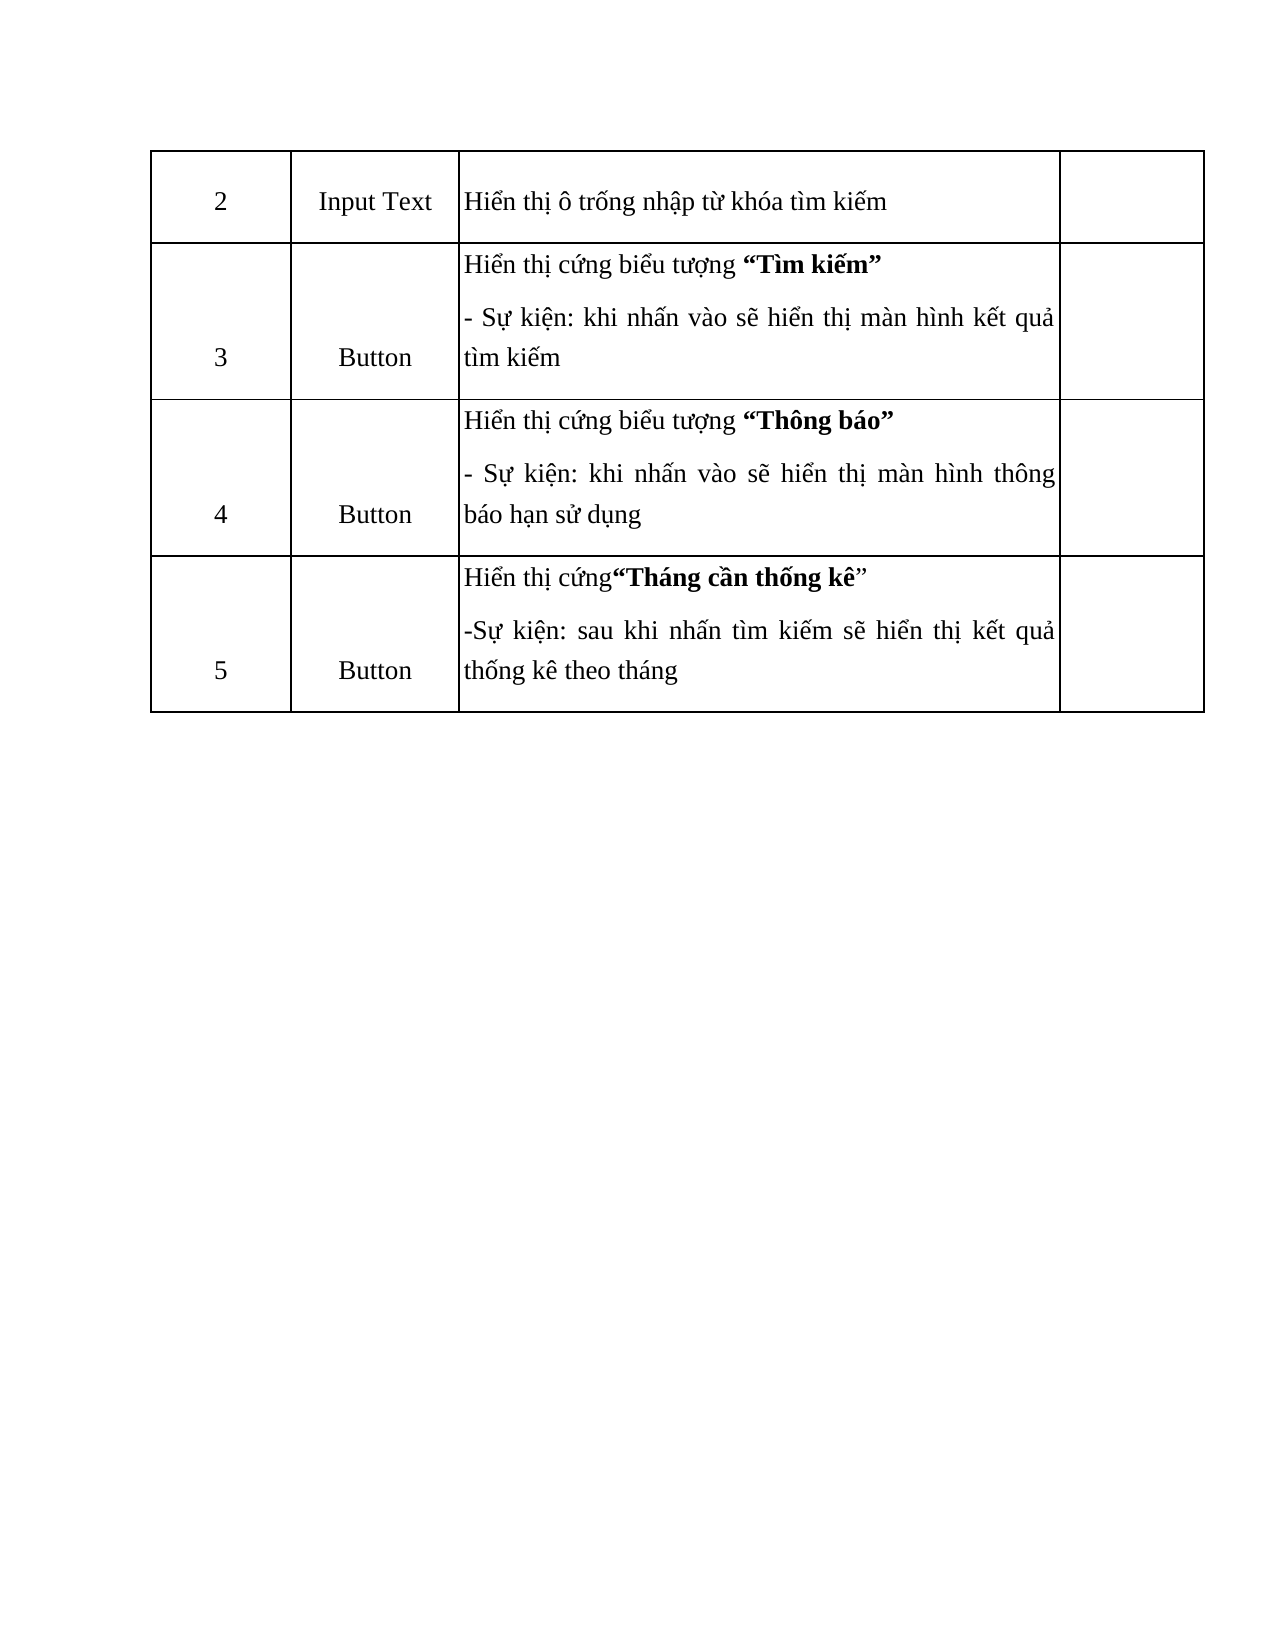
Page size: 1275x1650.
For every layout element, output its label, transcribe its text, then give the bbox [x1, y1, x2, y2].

table_cell 3 [152, 244, 290, 398]
table_cell Hiển thị cứng biểu tượng “Tìm kiếm” - Sự kiện: khi nhấn vào sẽ hiển thị màn hình kết quả tìm kiếm [460, 244, 1059, 398]
table_cell [1061, 557, 1203, 711]
table_cell 5 [152, 557, 290, 711]
table_cell Button [292, 557, 458, 711]
table_cell Hiển thị cứng biểu tượng “Thông báo” - Sự kiện: khi nhấn vào sẽ hiển thị màn hình thông báo hạn sử dụng [460, 400, 1059, 555]
table_cell 2 [152, 152, 290, 242]
table_cell [1061, 152, 1203, 242]
table_cell Input Text [292, 152, 458, 242]
table_cell Hiển thị ô trống nhập từ khóa tìm kiếm [460, 152, 1059, 242]
table_cell [1061, 244, 1203, 398]
table_cell [1061, 400, 1203, 555]
table_cell Button [292, 244, 458, 398]
table_cell Hiển thị cứng“Tháng cần thống kê” -Sự kiện: sau khi nhấn tìm kiếm sẽ hiển thị kết quả thống kê theo tháng [460, 557, 1059, 711]
table_cell 4 [152, 400, 290, 555]
table_cell Button [292, 400, 458, 555]
